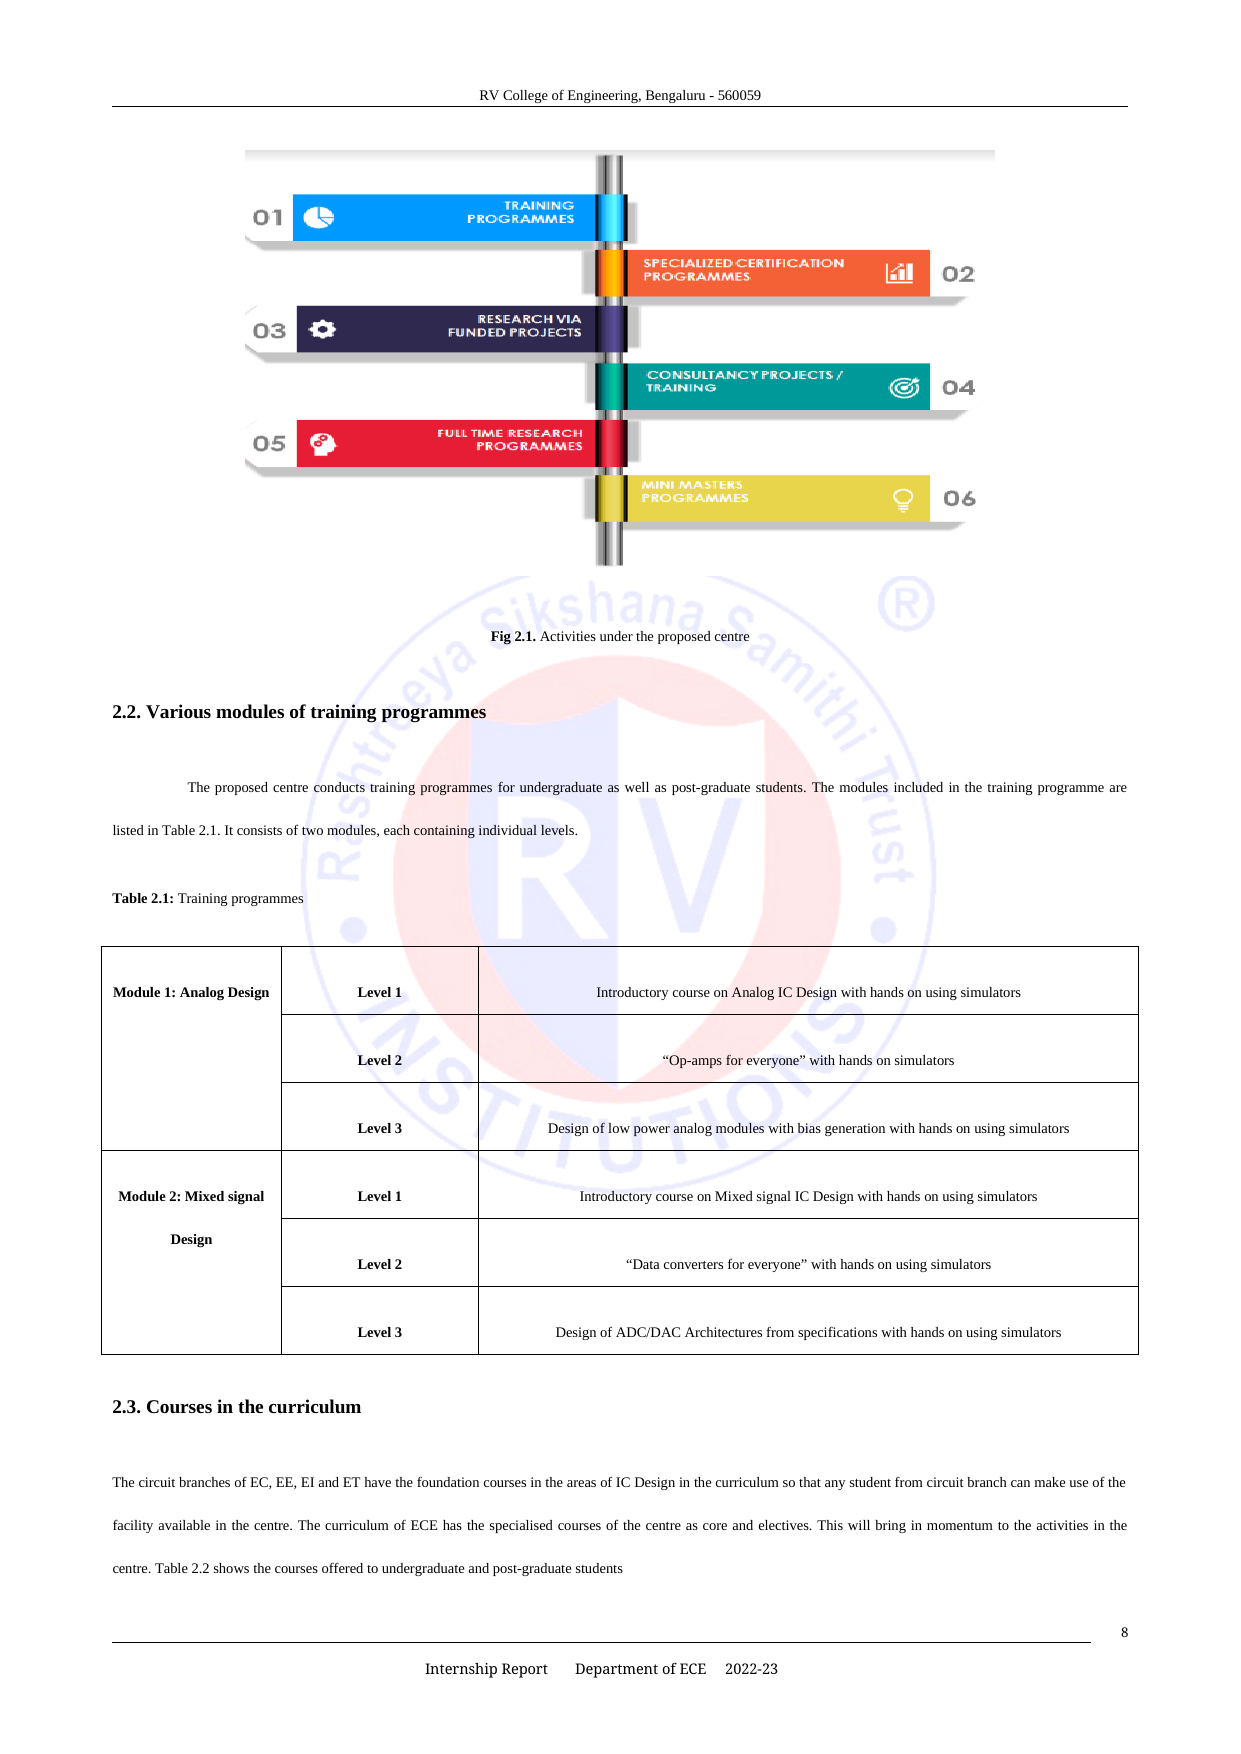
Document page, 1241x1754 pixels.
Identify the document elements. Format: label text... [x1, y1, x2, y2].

table_cell Design of low power analog modules with bias generation with hands on using simulators [479, 1083, 1138, 1150]
table_cell Design of ADC/DAC Architectures from specifications with hands on using simulators [479, 1287, 1138, 1353]
table_cell “Op-amps for everyone” with hands on simulators [479, 1015, 1138, 1082]
table_cell Level 2 [282, 1015, 478, 1082]
picture [245, 150, 995, 576]
text The proposed centre conducts training programmes for undergraduate as well as post-graduate students. The modules included in the training programme are listed in Table 2.1. It consists of two modules, each containing individual levels. [112, 767, 1128, 838]
text 2.2. Various modules of training programmes [112, 684, 1128, 722]
text Fig 2.1. Activities under the proposed centre [112, 616, 1128, 645]
table_cell Introductory course on Mixed signal IC Design with hands on using simulators [479, 1151, 1138, 1218]
table_cell Level 3 [282, 1083, 478, 1150]
text The circuit branches of EC, EE, EI and ET have the foundation courses in the areas of IC Design in the curriculum so that any student from circuit branch can make use of the facility available in the centre. The curriculum of ECE has the specialised courses of the centre as core and electives. This will bring in momentum to the activities in the centre. Table 2.2 shows the courses offered to undergraduate and post-graduate students [112, 1462, 1128, 1577]
table_header Module 1: Analog Design [102, 947, 281, 1150]
table_cell Level 1 [282, 1151, 478, 1218]
table_cell Level 3 [282, 1287, 478, 1353]
table_cell Level 2 [282, 1219, 478, 1286]
text Table 2.1: Training programmes [112, 878, 1128, 907]
table_header Level 1 [282, 947, 478, 1014]
table_cell Module 2: Mixed signal Design [102, 1151, 281, 1353]
table_header Introductory course on Analog IC Design with hands on using simulators [479, 947, 1138, 1014]
table_cell “Data converters for everyone” with hands on using simulators [479, 1219, 1138, 1286]
text 2.3. Courses in the curriculum [112, 1379, 1128, 1418]
